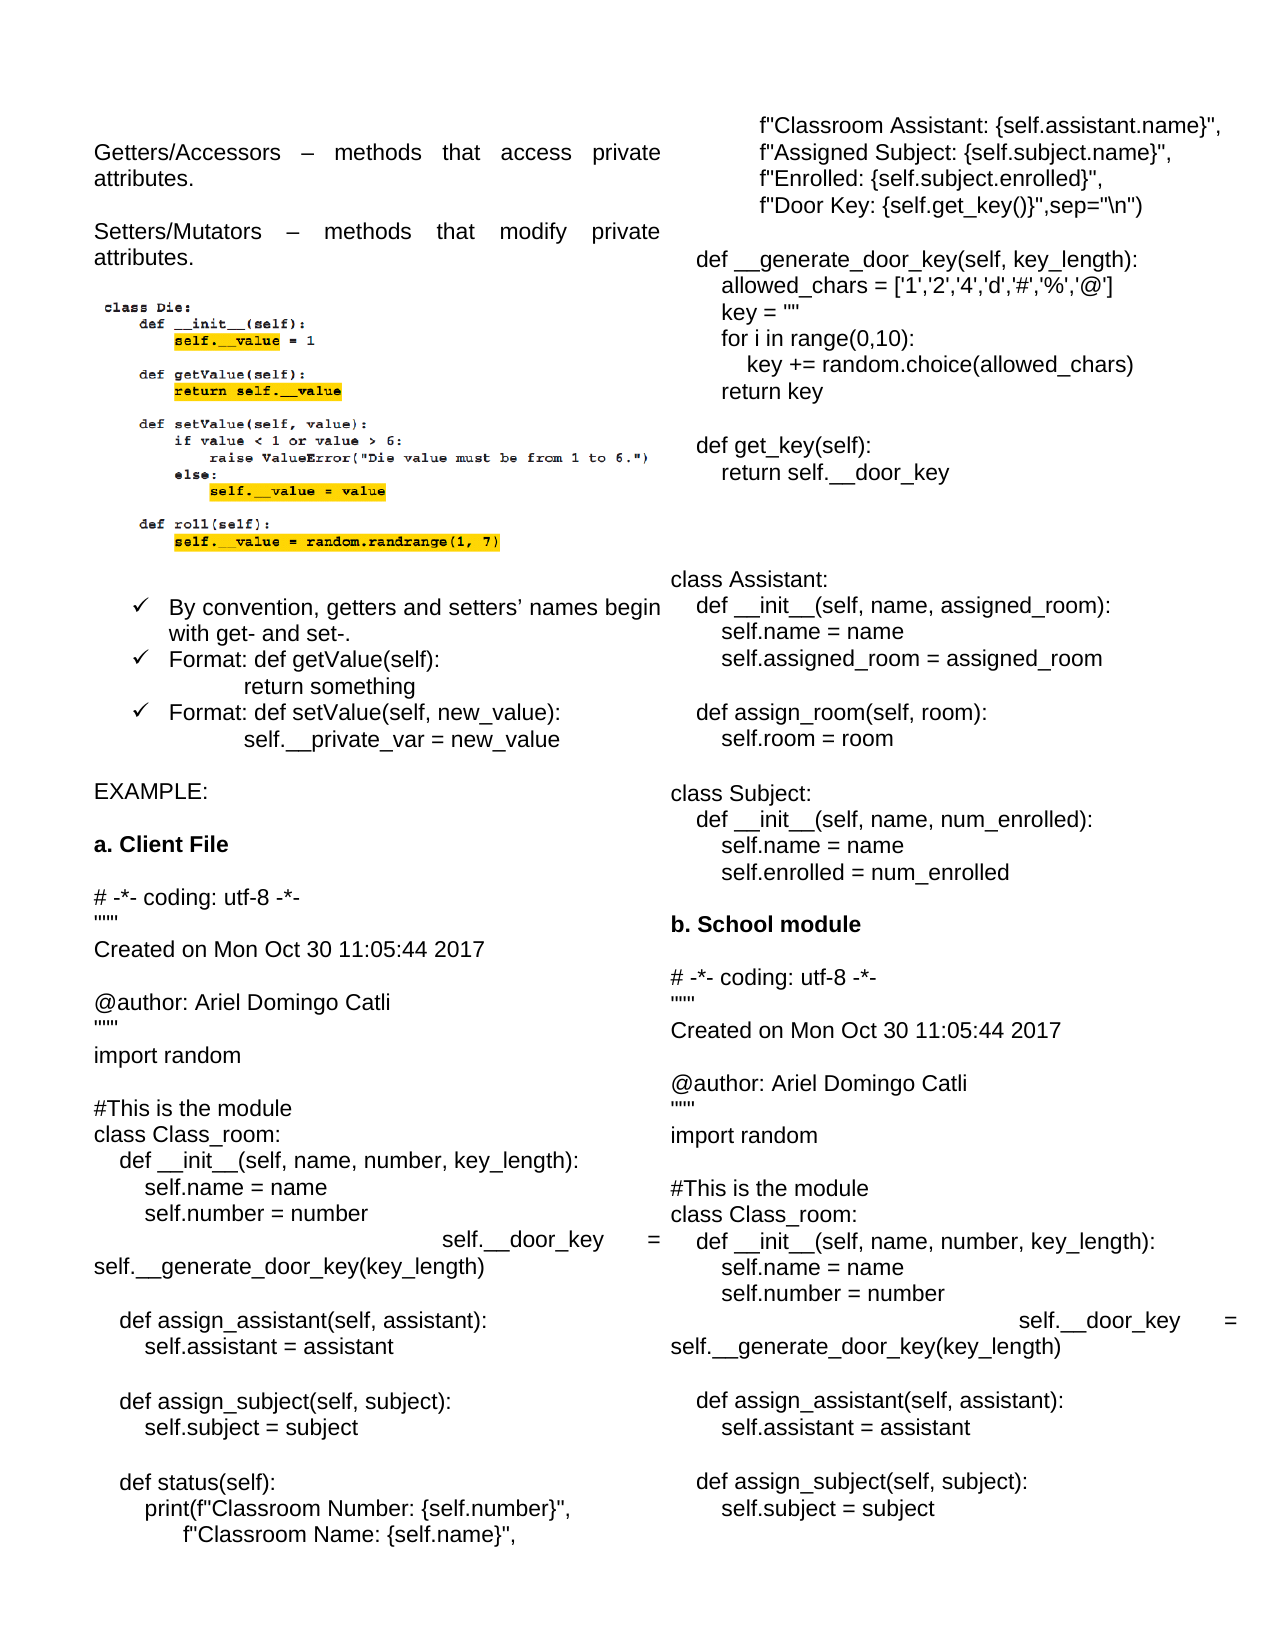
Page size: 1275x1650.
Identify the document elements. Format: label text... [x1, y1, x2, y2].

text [94, 1495, 661, 1521]
text """ [94, 910, 661, 936]
text key += random.choice(allowed_chars) [670, 351, 1237, 378]
text def assign_room(self, room): [670, 699, 1237, 725]
text #This is the module [94, 1094, 661, 1121]
text self.name = name [670, 832, 1237, 859]
text class Subject: [670, 780, 1237, 806]
text self.assistant = assistant [94, 1333, 661, 1360]
text def assign_subject(self, subject): [670, 1468, 1237, 1494]
text f"Assigned Subject: {self.subject.name}", [670, 139, 1237, 165]
text Setters/Mutators – methods that modify private attributes. [94, 218, 661, 271]
text f"Classroom Assistant: {self.assistant.name}", [670, 112, 1237, 139]
text b. School module [670, 911, 1237, 938]
text return something [244, 673, 661, 699]
list Format: def getValue(self): [131, 646, 661, 673]
text def assign_assistant(self, assistant): [94, 1307, 661, 1333]
text def __init__(self, name, assigned_room): [670, 592, 1237, 618]
text self.assistant = assistant [670, 1414, 1237, 1440]
text def assign_assistant(self, assistant): [670, 1387, 1237, 1414]
picture [93, 297, 661, 568]
text class Assistant: [670, 566, 1237, 592]
text self.number = number [670, 1280, 1237, 1307]
text for i in range(0,10): [670, 325, 1237, 351]
text def __init__(self, name, number, key_length): [94, 1147, 661, 1173]
text return key [670, 378, 1237, 404]
text self.room = room [670, 725, 1237, 752]
text """ [670, 991, 1237, 1017]
text key = "" [670, 299, 1237, 325]
text def status(self): [94, 1468, 661, 1495]
text self.name = name [670, 1254, 1237, 1280]
text Created on Mon Oct 30 11:05:44 2017 [670, 1017, 1237, 1043]
text self.name = name [94, 1173, 661, 1200]
text class Class_room: [670, 1201, 1237, 1228]
text allowed_chars = ['1','2','4','d','#','%','@'] [670, 272, 1237, 299]
text def get_key(self): [670, 432, 1237, 458]
text def __generate_door_key(self, key_length): [670, 246, 1237, 272]
text def __init__(self, name, num_enrolled): [670, 806, 1237, 832]
text def __init__(self, name, number, key_length): [670, 1228, 1237, 1254]
text f"Classroom Name: {self.name}", [94, 1521, 661, 1547]
text class Class_room: [94, 1121, 661, 1147]
text Created on Mon Oct 30 11:05:44 2017 [94, 936, 661, 963]
text """ [94, 1015, 661, 1042]
text #This is the module [670, 1175, 1237, 1201]
text # -*- coding: utf-8 -*- [94, 884, 661, 910]
list By convention, getters and setters’ names begin with get- and set-. [131, 594, 661, 646]
text @author: Ariel Domingo Catli [670, 1069, 1237, 1096]
text # -*- coding: utf-8 -*- [670, 964, 1237, 991]
text self.enrolled = num_enrolled [670, 859, 1237, 885]
text self.name = name [670, 618, 1237, 644]
text f"Enrolled: {self.subject.enrolled}", [670, 165, 1237, 192]
text import random [94, 1042, 661, 1068]
text self.assigned_room = assigned_room [670, 644, 1237, 671]
text self.__door_key = self.__generate_door_key(key_length) [670, 1307, 1237, 1359]
text """ [670, 1096, 1237, 1122]
text Getters/Accessors – methods that access private attributes. [94, 139, 661, 192]
text EXAMPLE: [94, 778, 661, 804]
text self.__door_key = self.__generate_door_key(key_length) [94, 1226, 661, 1279]
text self.number = number [94, 1200, 661, 1226]
text f"Door Key: {self.get_key()}",sep="\n") [670, 192, 1237, 218]
text self.__private_var = new_value [244, 726, 661, 752]
text @author: Ariel Domingo Catli [94, 989, 661, 1015]
list Format: def setValue(self, new_value): [131, 699, 661, 726]
text def assign_subject(self, subject): [94, 1388, 661, 1414]
text self.subject = subject [670, 1494, 1237, 1521]
text a. Client File [94, 831, 661, 857]
text return self.__door_key [670, 458, 1237, 485]
text import random [670, 1122, 1237, 1149]
text self.subject = subject [94, 1414, 661, 1440]
